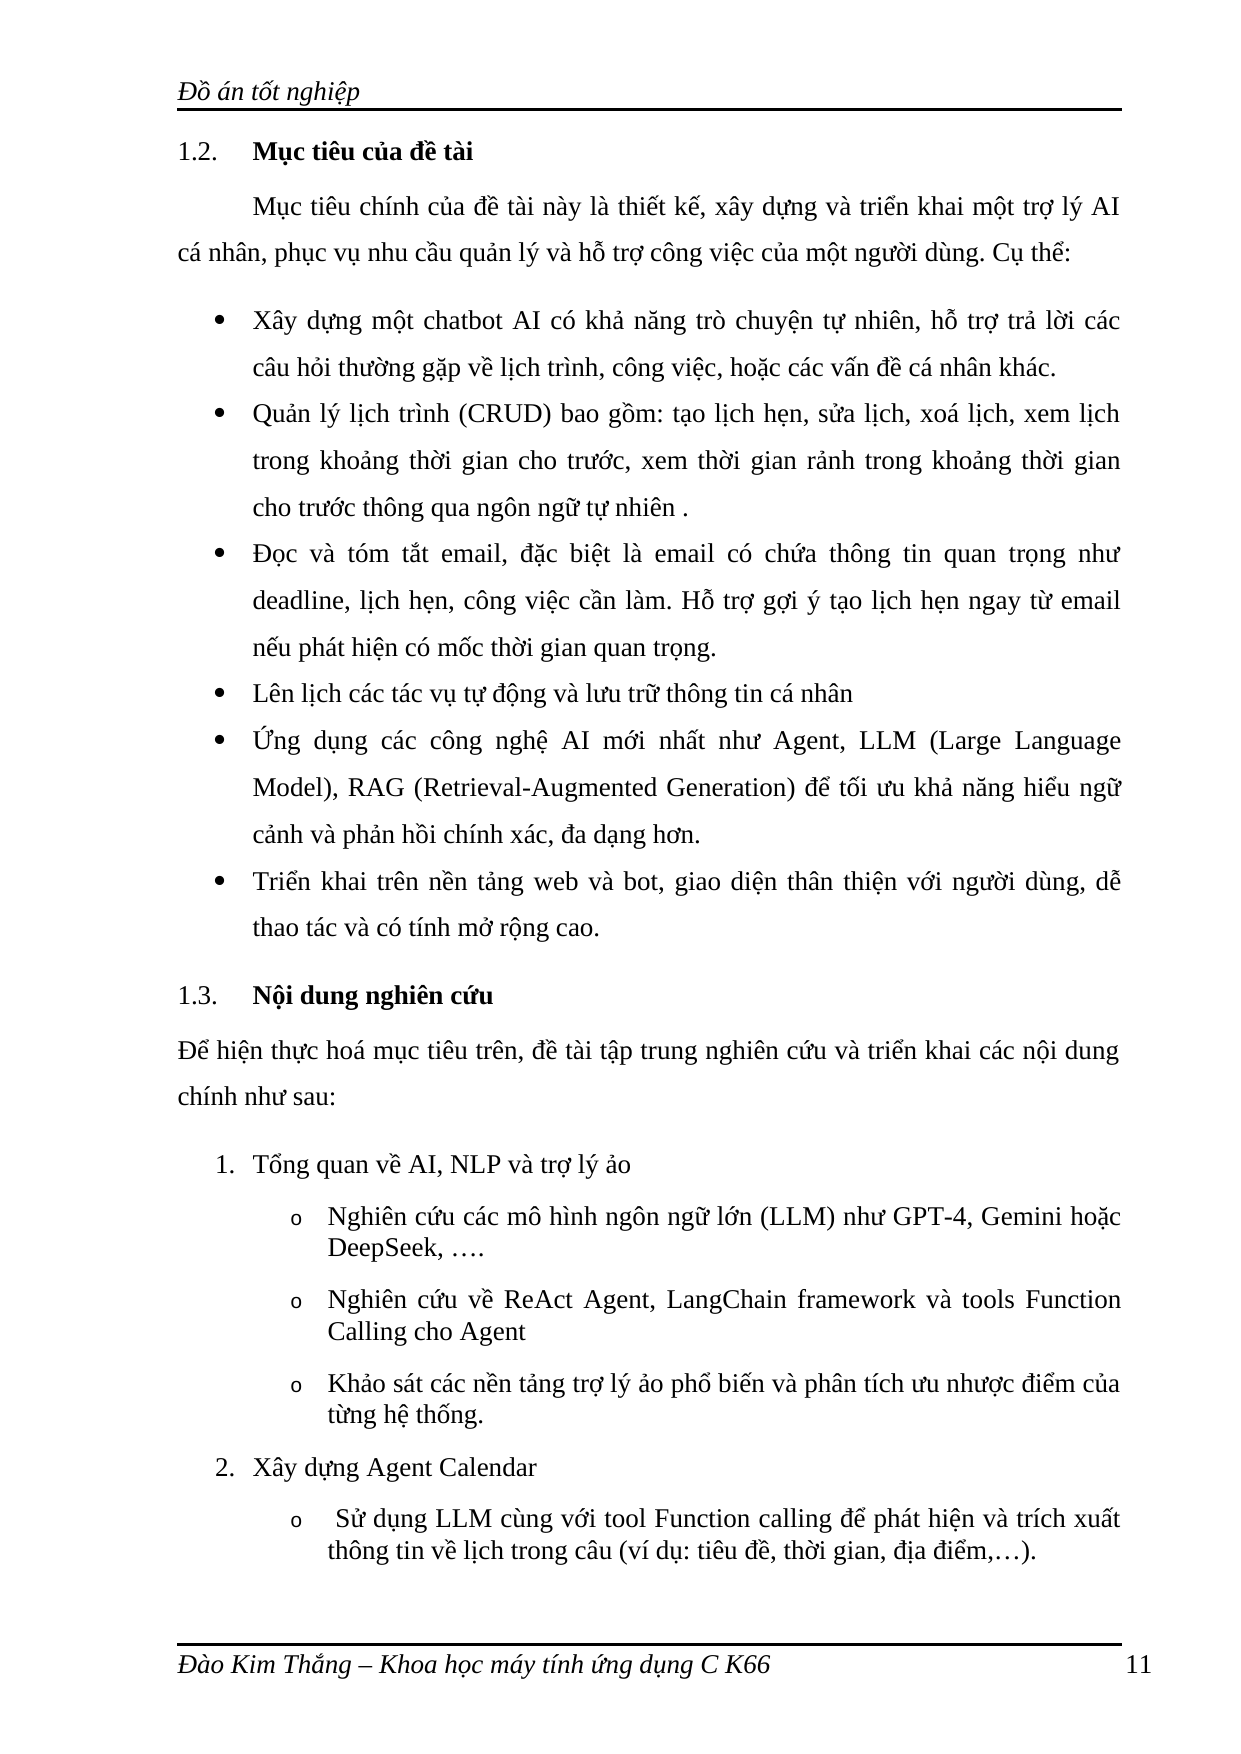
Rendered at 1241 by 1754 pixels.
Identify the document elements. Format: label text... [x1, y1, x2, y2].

subtitle Mục tiêu của đề tài [177, 135, 1122, 166]
list Nghiên cứu về ReAct Agent, LangChain framework và tools Function Calling cho Agent [290, 1283, 1122, 1346]
list Lên lịch các tác vụ tự động và lưu trữ thông tin cá nhân [215, 678, 1122, 709]
list Nghiên cứu các mô hình ngôn ngữ lớn (LLM) như GPT-4, Gemini hoặc DeepSeek, …. [290, 1200, 1122, 1263]
list Triển khai trên nền tảng web và bot, giao diện thân thiện với người dùng, dễ thao tác và có tính mở rộng cao. [215, 864, 1122, 942]
list Sử dụng LLM cùng với tool Function calling để phát hiện và trích xuất thông tin về lịch trong câu (ví dụ: tiêu đề, thời gian, địa điểm,…). [290, 1503, 1122, 1565]
text Mục tiêu chính của đề tài này là thiết kế, xây dựng và triển khai một trợ lý AI cá nhân, phục vụ nhu cầu quản lý và hỗ trợ công việc của một người dùng. Cụ thể: [177, 190, 1122, 268]
list Đọc và tóm tắt email, đặc biệt là email có chứa thông tin quan trọng như deadline, lịch hẹn, công việc cần làm. Hỗ trợ gợi ý tạo lịch hẹn ngay từ email nếu phát hiện có mốc thời gian quan trọng. [215, 537, 1122, 662]
list Khảo sát các nền tảng trợ lý ảo phổ biến và phân tích ưu nhược điểm của từng hệ thống. [290, 1367, 1122, 1430]
text Để hiện thực hoá mục tiêu trên, đề tài tập trung nghiên cứu và triển khai các nội dung chính như sau: [177, 1034, 1122, 1112]
list Tổng quan về AI, NLP và trợ lý ảo [215, 1148, 1122, 1179]
list Xây dựng một chatbot AI có khả năng trò chuyện tự nhiên, hỗ trợ trả lời các câu hỏi thường gặp về lịch trình, công việc, hoặc các vấn đề cá nhân khác. [215, 304, 1122, 382]
list Quản lý lịch trình (CRUD) bao gồm: tạo lịch hẹn, sửa lịch, xoá lịch, xem lịch trong khoảng thời gian cho trước, xem thời gian rảnh trong khoảng thời gian cho trước thông qua ngôn ngữ tự nhiên . [215, 397, 1122, 522]
list Xây dựng Agent Calendar [215, 1451, 1122, 1482]
list Ứng dụng các công nghệ AI mới nhất như Agent, LLM (Large Language Model), RAG (Retrieval-Augmented Generation) để tối ưu khả năng hiểu ngữ cảnh và phản hồi chính xác, đa dạng hơn. [215, 724, 1122, 849]
subtitle Nội dung nghiên cứu [177, 979, 1122, 1010]
